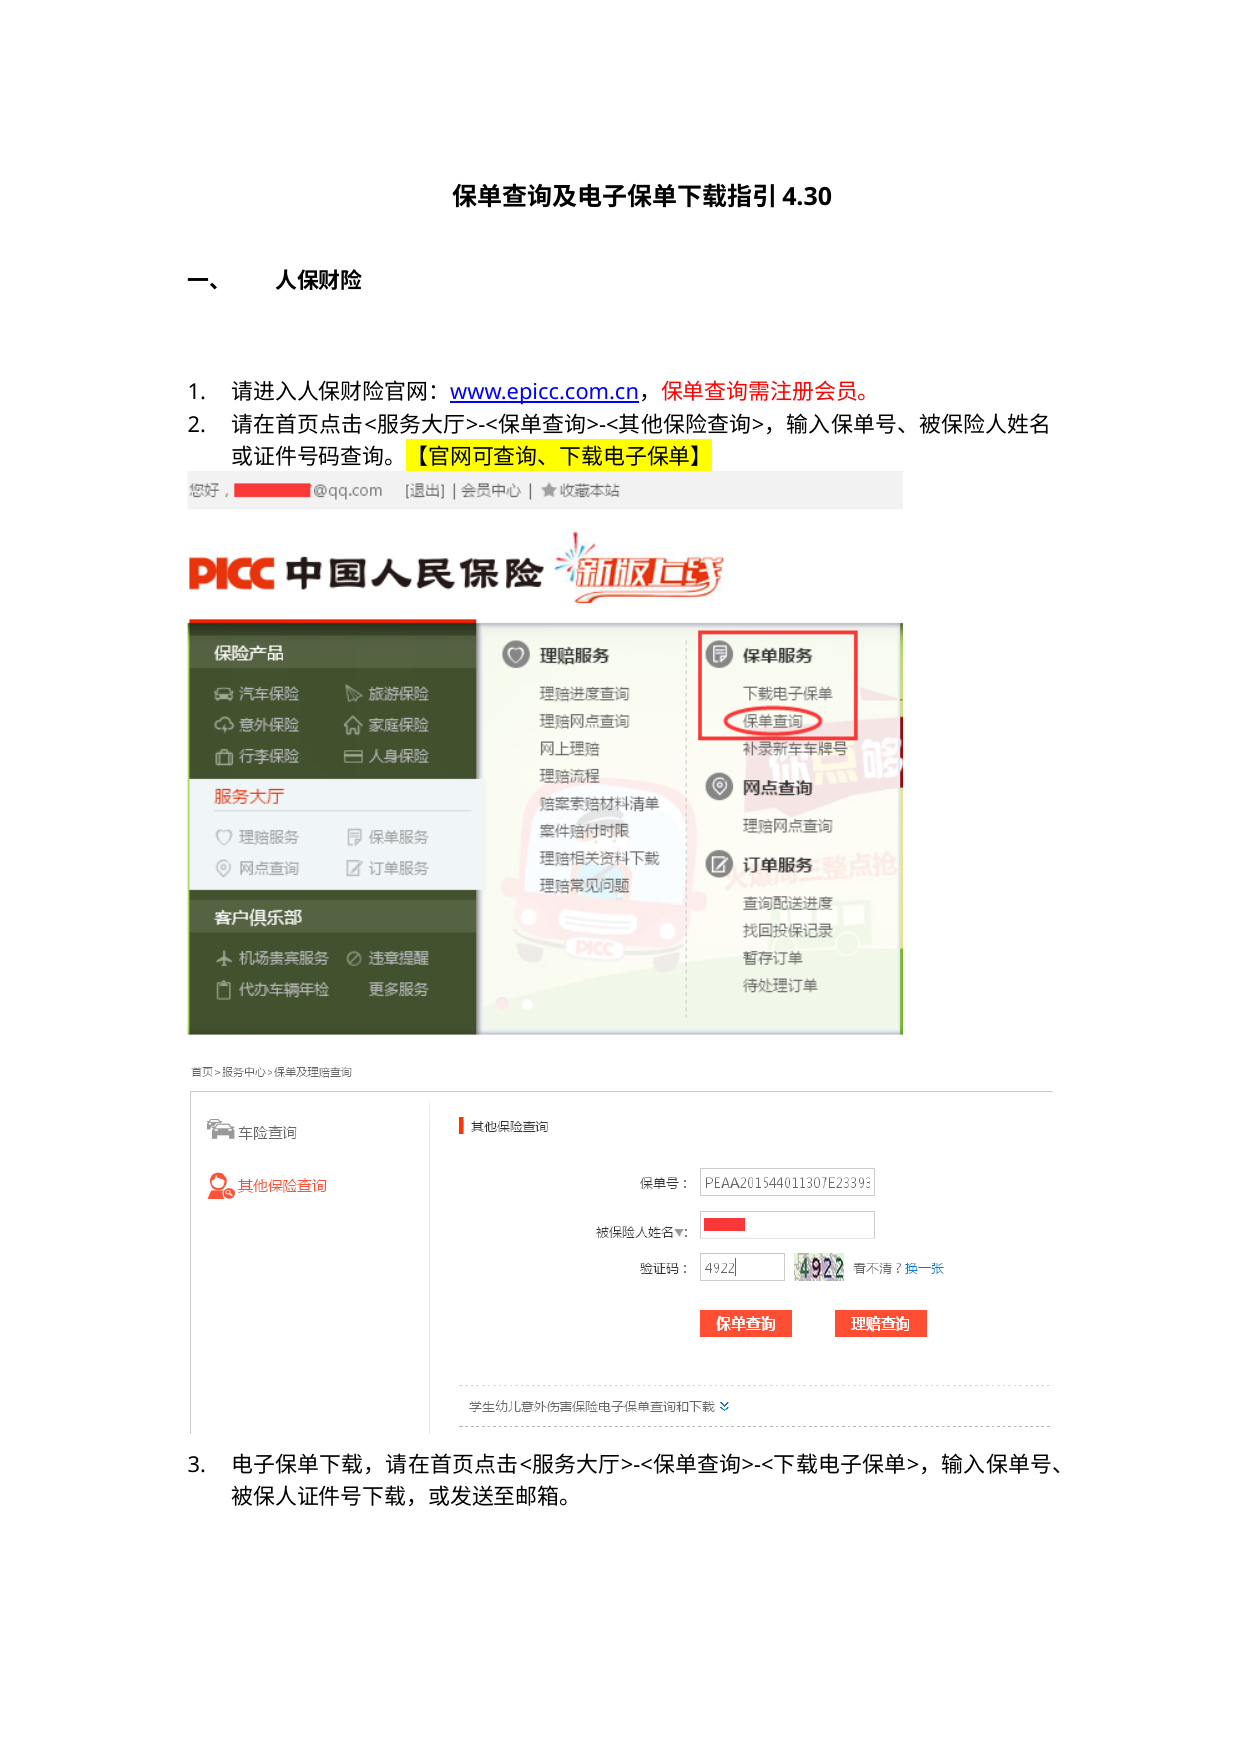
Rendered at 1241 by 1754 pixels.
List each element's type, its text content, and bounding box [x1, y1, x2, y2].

picture [187, 1056, 1053, 1434]
list 电子保单下载，请在首页点击<服务大厅>-<保单查询>-<下载电子保单>，输入保单号、被保人证件号下载，或发送至邮箱。 [187, 1446, 1053, 1511]
list 请进入人保财险官网：www.epicc.com.cn，保单查询需注册会员。 [187, 374, 1053, 406]
picture [187, 471, 903, 1036]
list 请在首页点击<服务大厅>-<保单查询>-<其他保险查询>，输入保单号、被保险人姓名或证件号码查询。【官网可查询、下载电子保单】 [187, 406, 1053, 471]
list 保单查询及电子保单下载指引4.30 [231, 162, 1053, 227]
subtitle 人保财险 [187, 262, 1053, 295]
